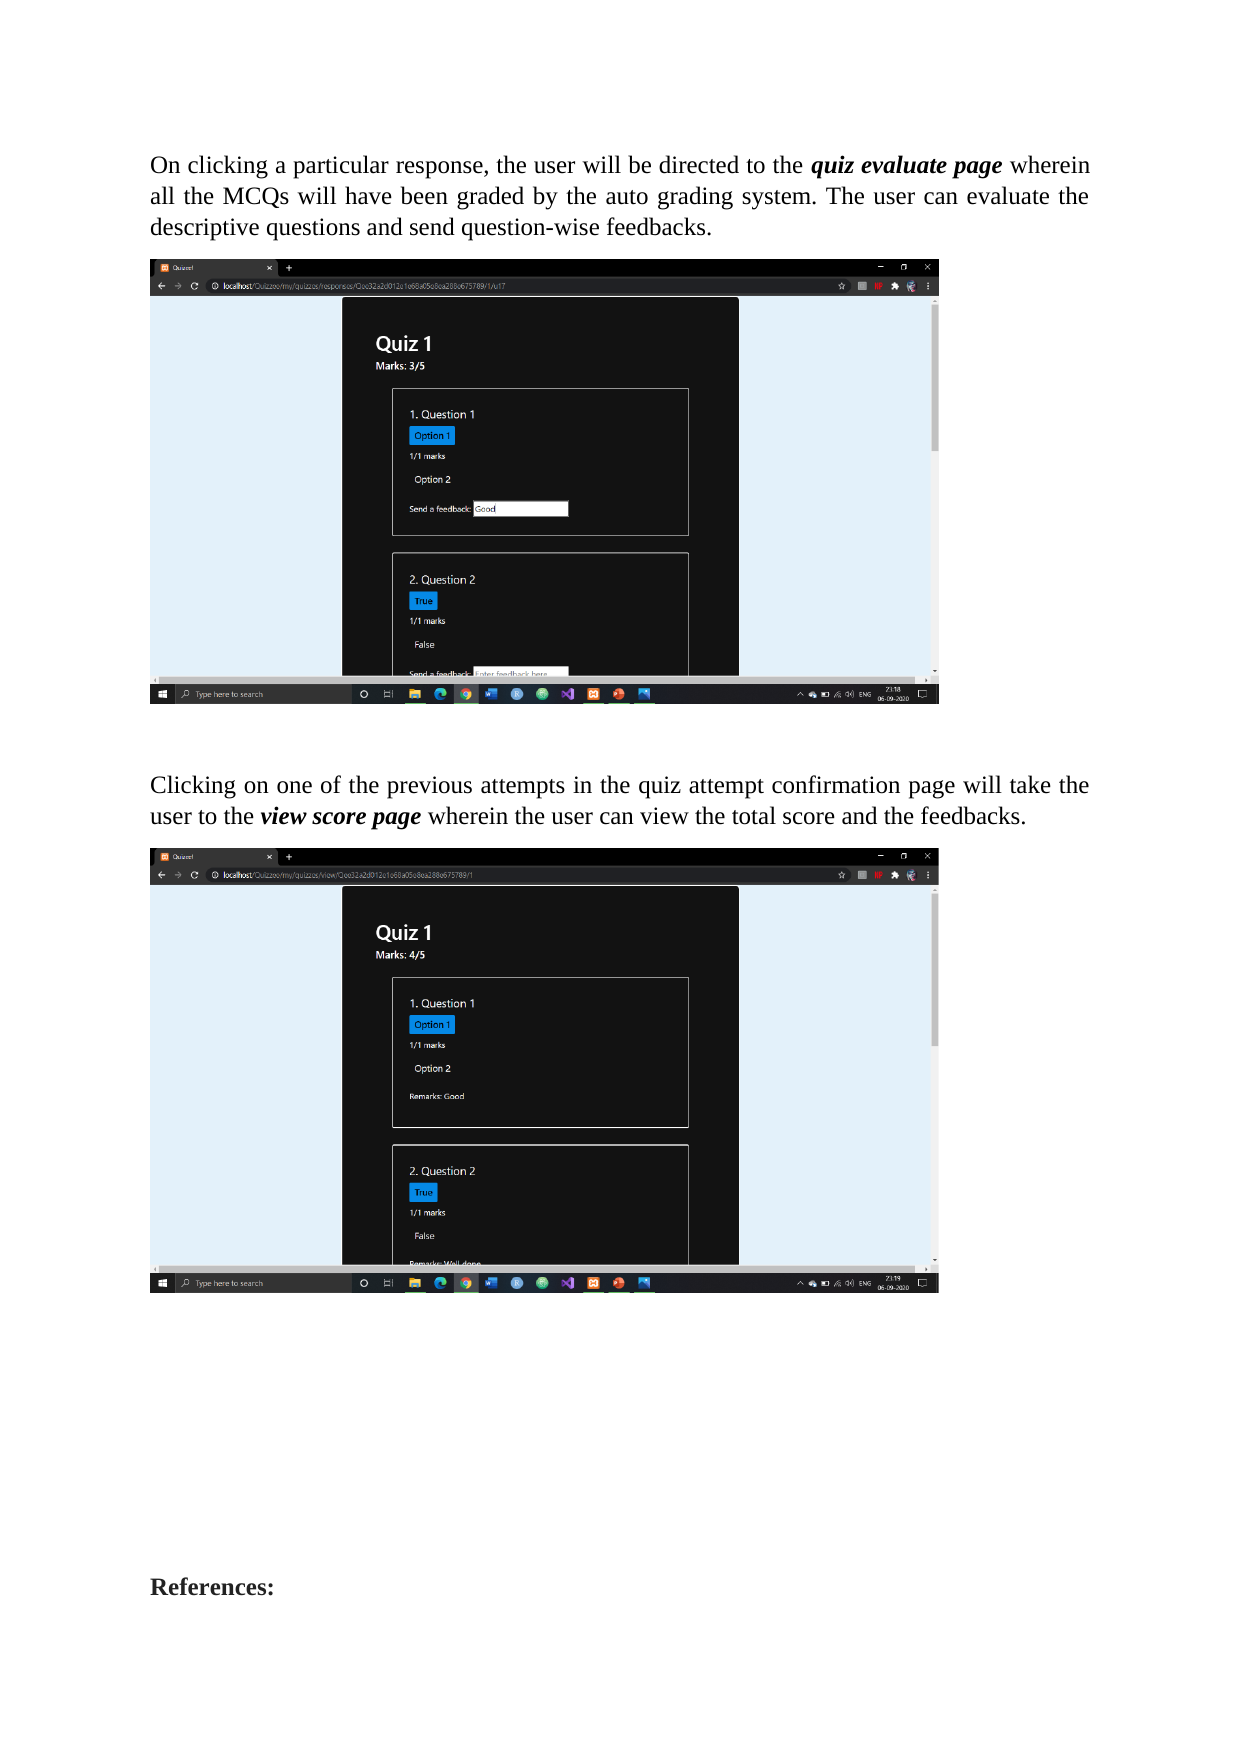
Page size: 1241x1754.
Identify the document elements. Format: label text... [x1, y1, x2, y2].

text On clicking a particular response, the user will be directed to the quiz evaluate page wherein all the MCQs will have been graded by the auto grading system. The user can evaluate the descriptive questions and send question-wise feedbacks. [150, 150, 1090, 241]
text Clicking on one of the previous attempts in the quiz attempt confirmation page will take the user to the view score page wherein the user can view the total score and the feedbacks. [150, 770, 1090, 830]
picture [150, 259, 939, 704]
text References: [150, 1572, 1090, 1601]
picture [150, 848, 939, 1293]
